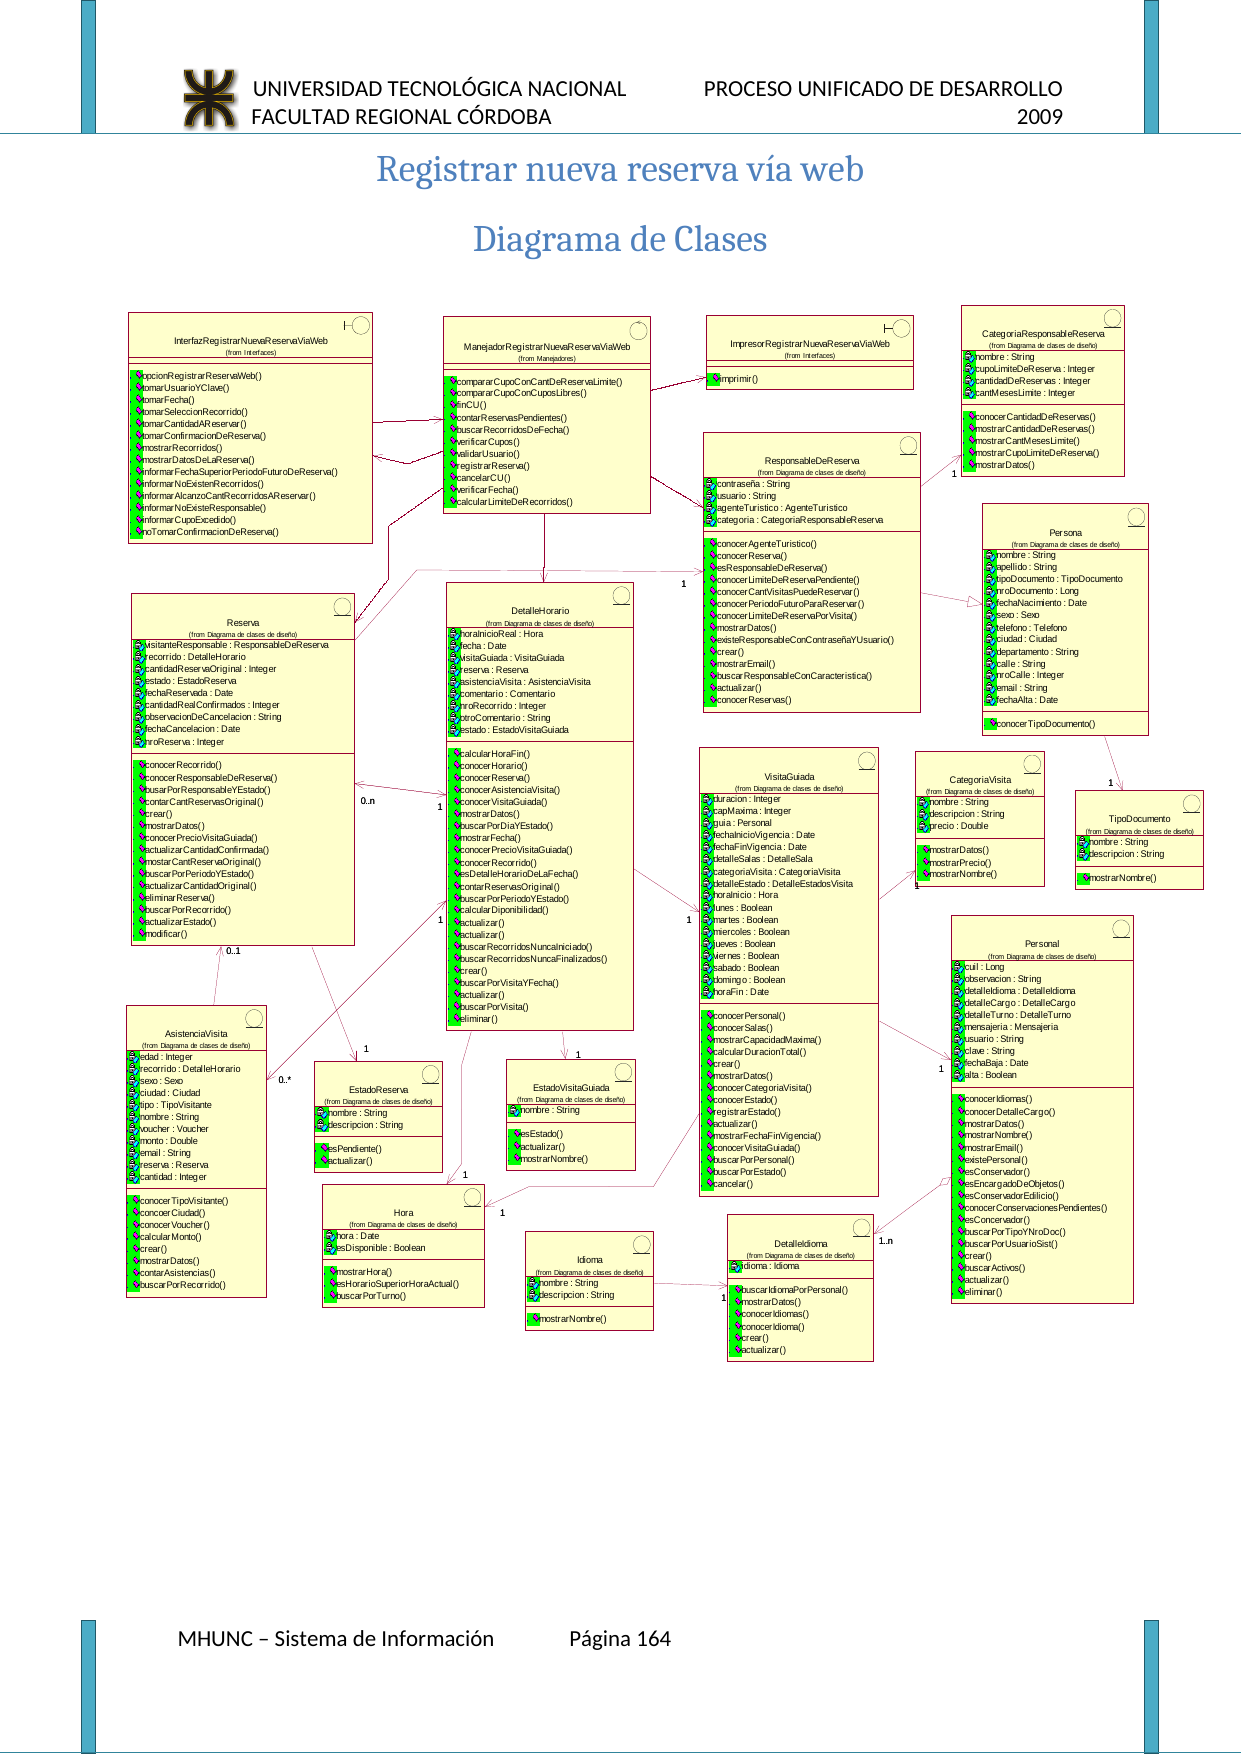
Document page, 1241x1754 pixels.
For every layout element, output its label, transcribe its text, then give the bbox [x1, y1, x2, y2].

subtitle Registrar nueva reserva vía web [177, 148, 1063, 191]
picture [182, 68, 239, 132]
subtitle Diagrama de Clases [177, 218, 1063, 261]
